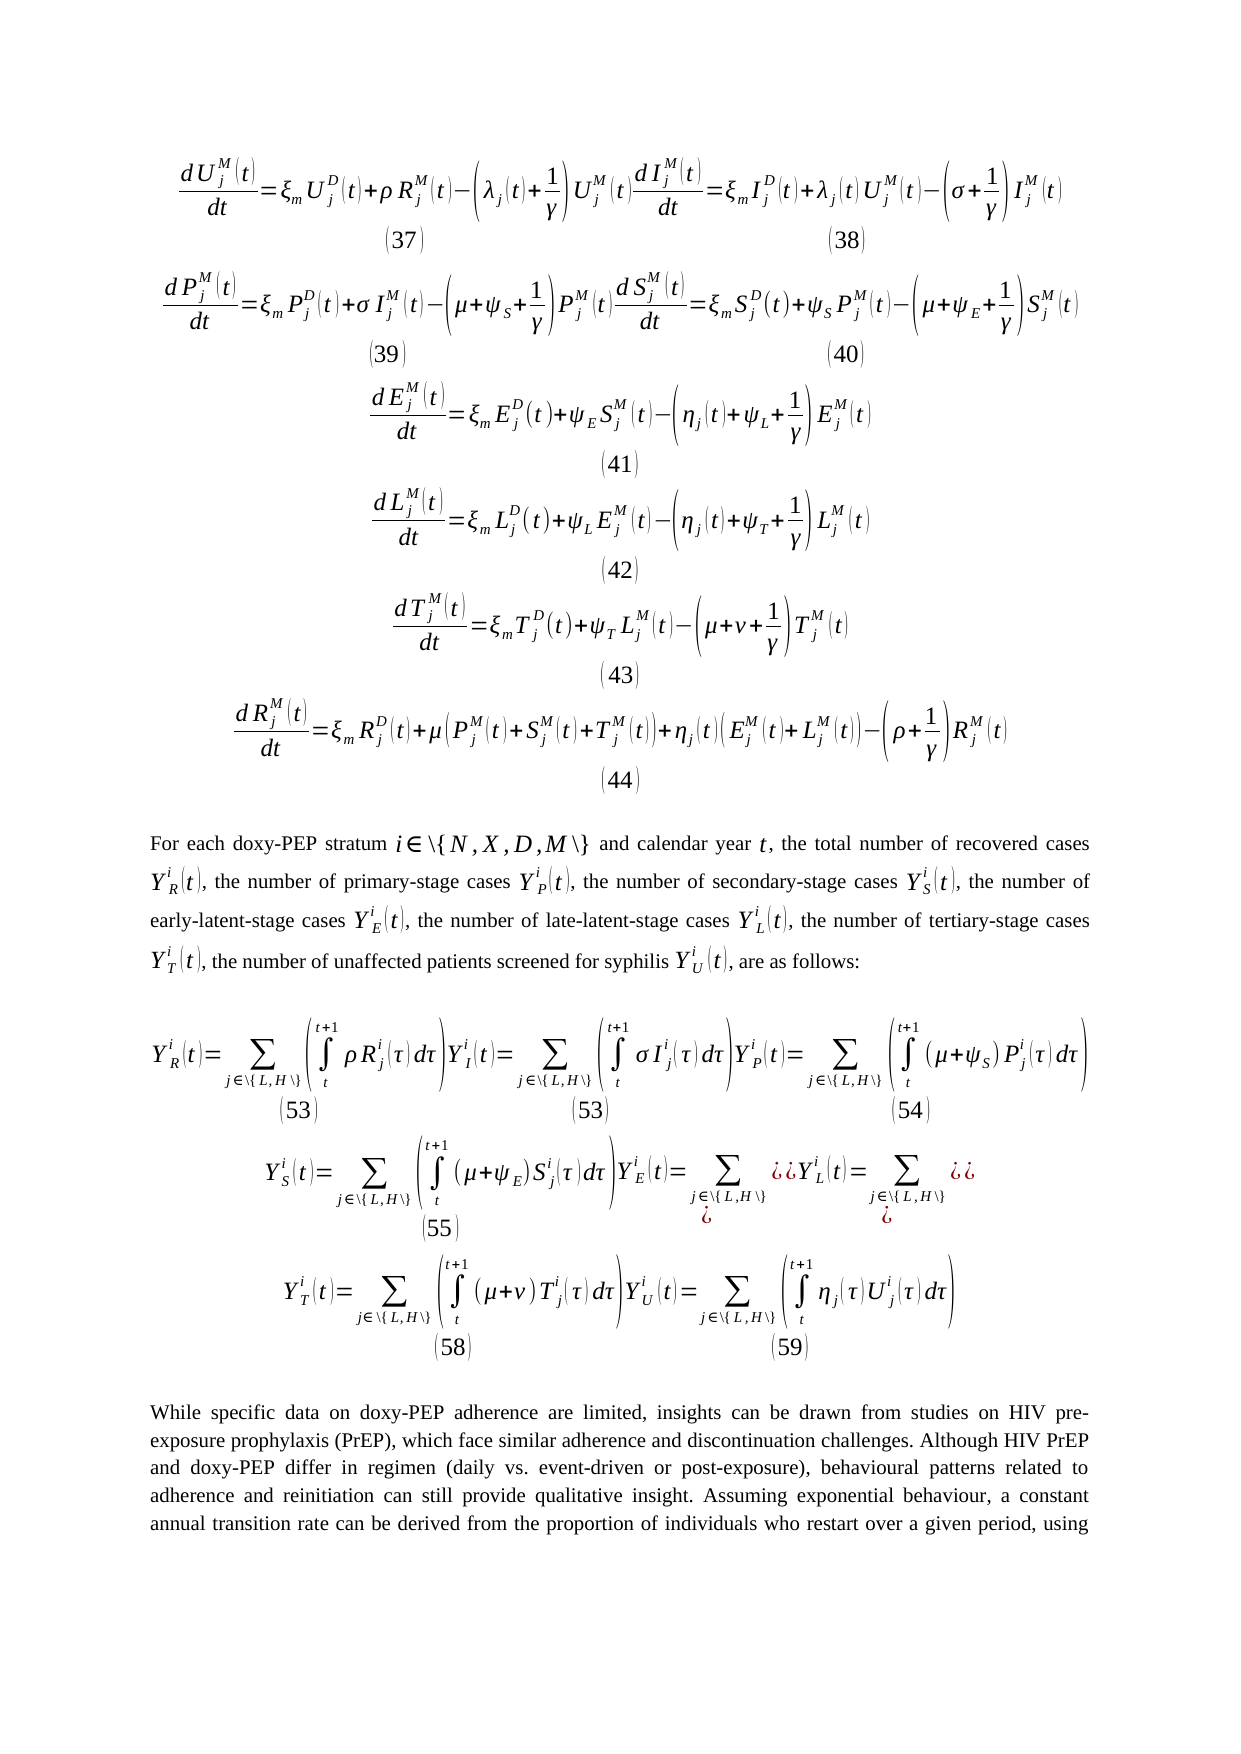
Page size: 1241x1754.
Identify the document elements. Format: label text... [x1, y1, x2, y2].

text For each doxy-PEP stratum and calendar year , the total number of recovered cases , the number of primary-stage cases , the number of secondary-stage cases , the number of early-latent-stage cases , the number of late-latent-stage cases , the number of tertiary-stage cases , the number of unaffected patients screened for syphilis , are as follows: [150, 829, 1090, 978]
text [150, 1400, 1090, 1534]
